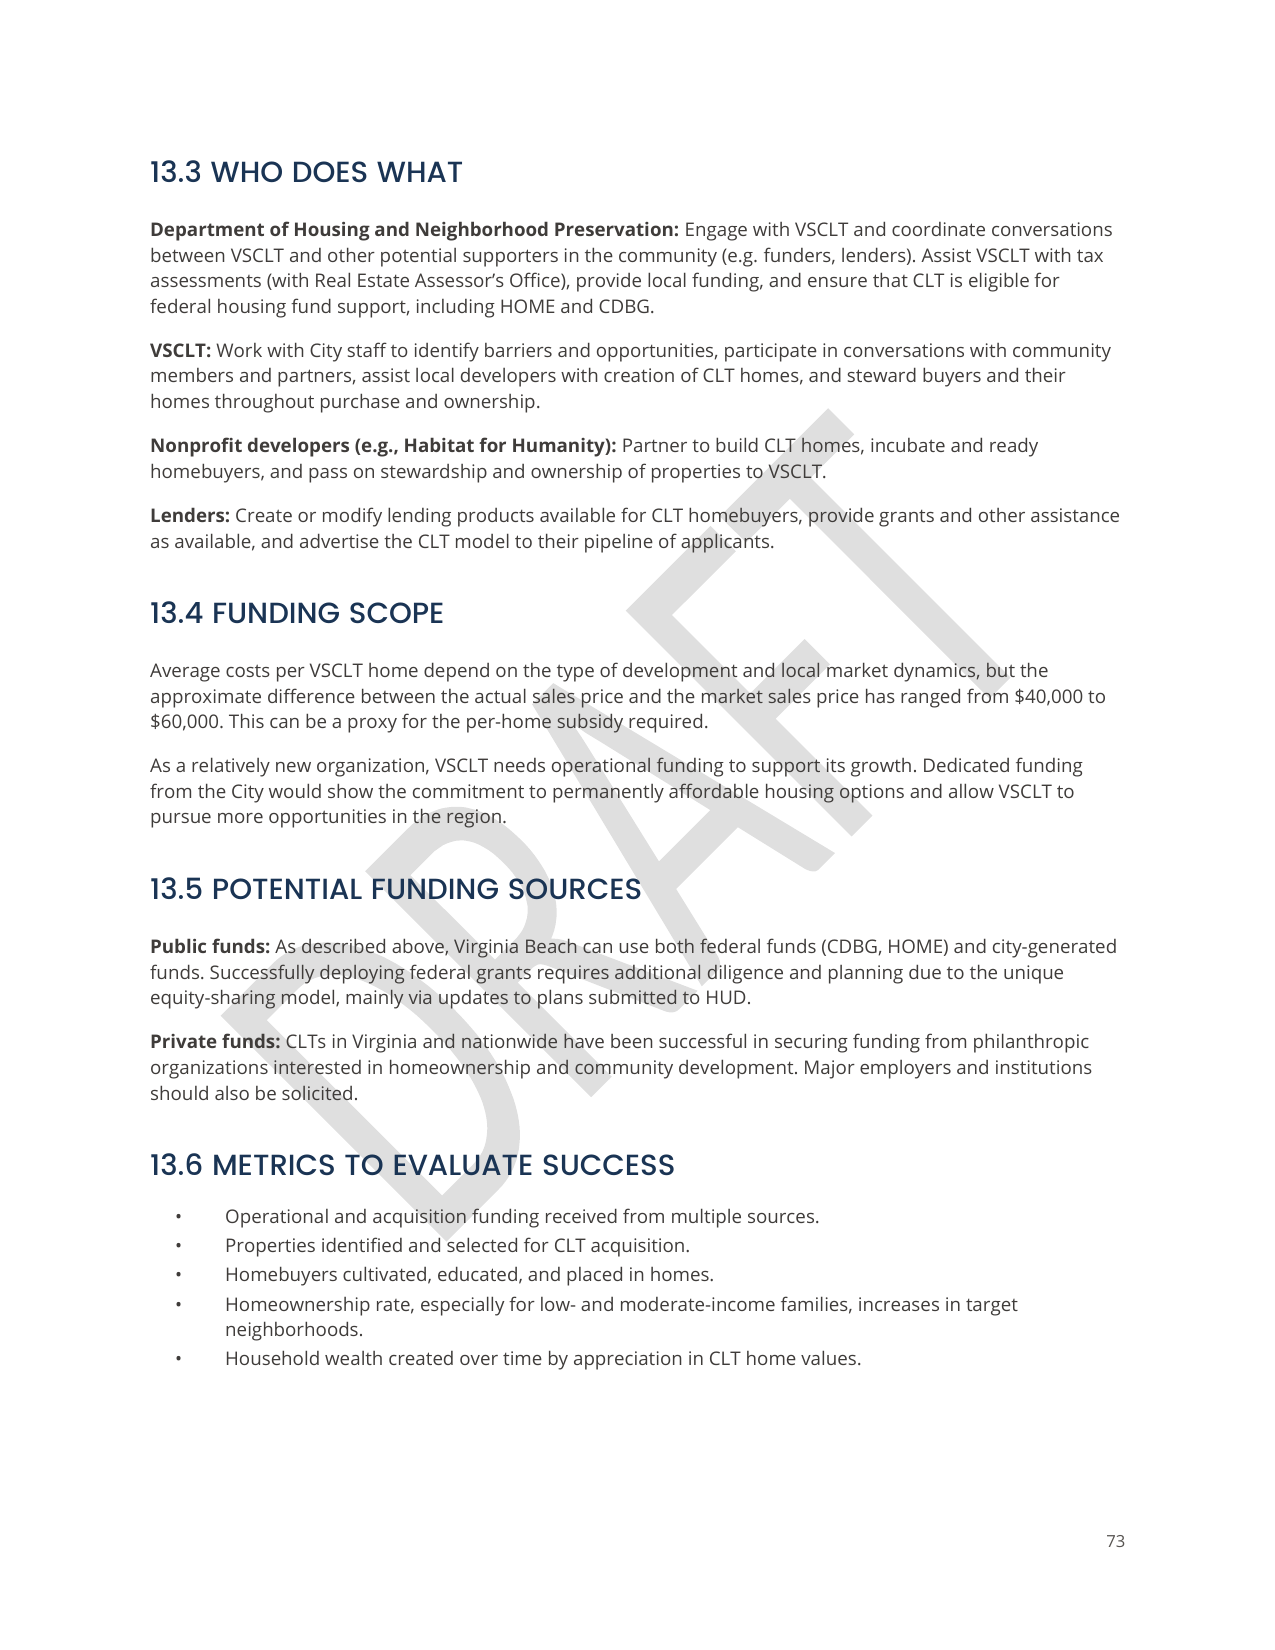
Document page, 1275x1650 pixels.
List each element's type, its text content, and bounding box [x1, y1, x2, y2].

list Homebuyers cultivated, educated, and placed in homes. [175, 1262, 1125, 1287]
text VSCLT: Work with City staff to identify barriers and opportunities, participate in conversations with community members and partners, assist local developers with creation of CLT homes, and steward buyers and their homes throughout purchase and ownership. [150, 337, 1125, 414]
subtitle 13.3 WHO DOES WHAT [150, 150, 1125, 198]
text Department of Housing and Neighborhood Preservation: Engage with VSCLT and coordinate conversations between VSCLT and other potential supporters in the community (e.g. funders, lenders). Assist VSCLT with tax assessments (with Real Estate Assessor’s Office), provide local funding, and ensure that CLT is eligible for federal housing fund support, including HOME and CDBG. [150, 217, 1125, 319]
text Average costs per VSCLT home depend on the type of development and local market dynamics, but the approximate difference between the actual sales price and the market sales price has ranged from $40,000 to $60,000. This can be a proxy for the per-home subsidy required. [150, 658, 1125, 734]
list Homeownership rate, especially for low- and moderate-income families, increases in target neighborhoods. [175, 1291, 1125, 1342]
text Nonprofit developers (e.g., Habitat for Humanity): Partner to build CLT homes, incubate and ready homebuyers, and pass on stewardship and ownership of properties to VSCLT. [150, 433, 1125, 484]
list Household wealth created over time by appreciation in CLT home values. [175, 1346, 1125, 1371]
text As a relatively new organization, VSCLT needs operational funding to support its growth. Dedicated funding from the City would show the commitment to permanently affordable housing options and allow VSCLT to pursue more opportunities in the region. [150, 753, 1125, 829]
subtitle 13.6 METRICS TO EVALUATE SUCCESS [150, 1143, 1125, 1191]
text Public funds: As described above, Virginia Beach can use both federal funds (CDBG, HOME) and city-generated funds. Successfully deploying federal grants requires additional diligence and planning due to the unique equity-sharing model, mainly via updates to plans submitted to HUD. [150, 933, 1125, 1010]
subtitle 13.5 POTENTIAL FUNDING SOURCES [150, 867, 1125, 915]
text Private funds: CLTs in Virginia and nationwide have been successful in securing funding from philanthropic organizations interested in homeownership and community development. Major employers and institutions should also be solicited. [150, 1029, 1125, 1105]
text Lenders: Create or modify lending products available for CLT homebuyers, provide grants and other assistance as available, and advertise the CLT model to their pipeline of applicants. [150, 502, 1125, 553]
list Operational and acquisition funding received from multiple sources. [175, 1203, 1125, 1229]
list Properties identified and selected for CLT acquisition. [175, 1232, 1125, 1258]
subtitle 13.4 FUNDING SCOPE [150, 591, 1125, 639]
